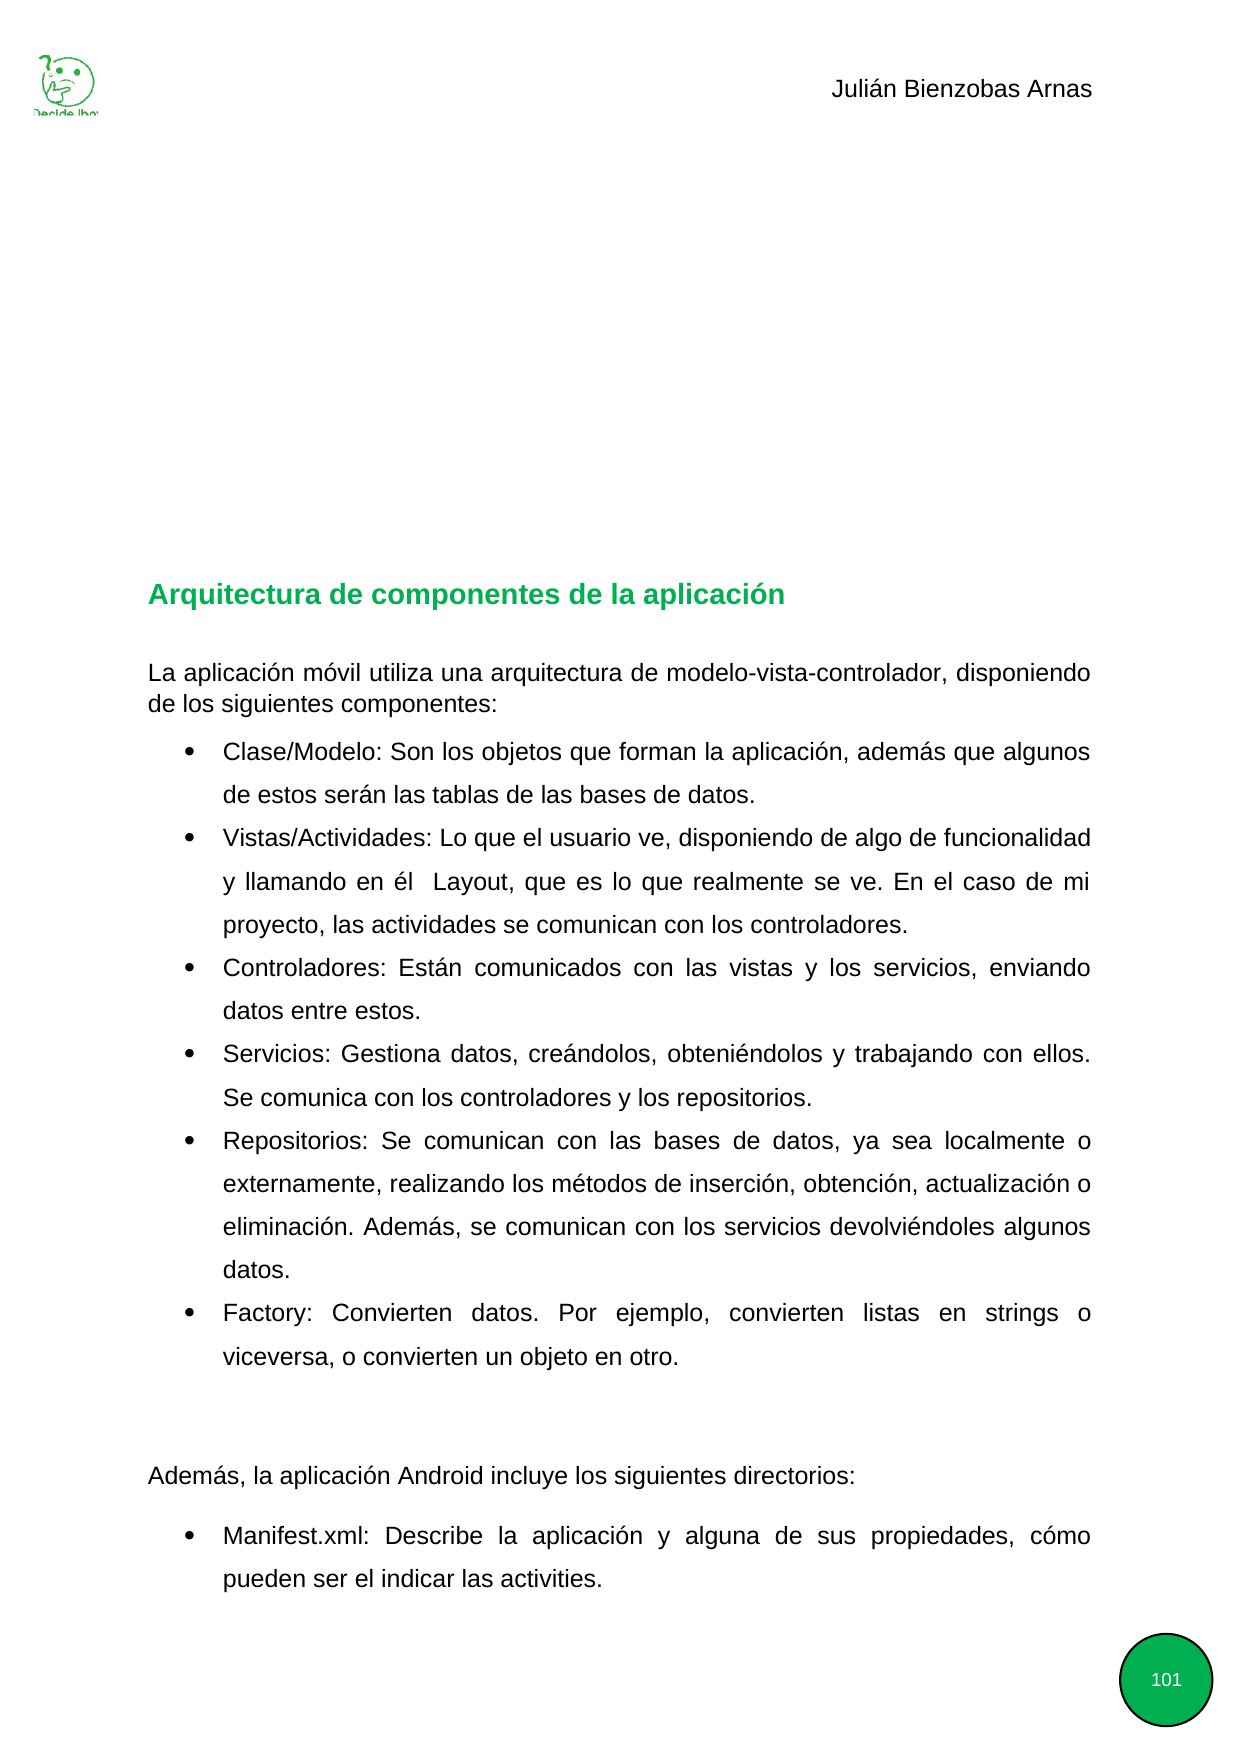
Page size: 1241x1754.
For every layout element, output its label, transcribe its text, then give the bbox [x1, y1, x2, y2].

list Manifest.xml: Describe la aplicación y alguna de sus propiedades, cómo pueden ser el indicar las activities. [185, 1521, 1092, 1593]
list Servicios: Gestiona datos, creándolos, obteniéndolos y trabajando con ellos. Se comunica con los controladores y los repositorios. [185, 1039, 1092, 1111]
list Controladores: Están comunicados con las vistas y los servicios, enviando datos entre estos. [185, 953, 1092, 1025]
list Clase/Modelo: Son los objetos que forman la aplicación, además que algunos de estos serán las tablas de las bases de datos. [185, 737, 1092, 809]
list Factory: Convierten datos. Por ejemplo, convierten listas en strings o viceversa, o convierten un objeto en otro. [185, 1298, 1092, 1370]
text La aplicación móvil utiliza una arquitectura de modelo-vista-controlador, disponiendo de los siguientes componentes: [148, 658, 1092, 718]
list Vistas/Actividades: Lo que el usuario ve, disponiendo de algo de funcionalidad y llamando en él Layout, que es lo que realmente se ve. En el caso de mi proyecto, las actividades se comunican con los controladores. [185, 823, 1092, 938]
text Además, la aplicación Android incluye los siguientes directorios: [148, 1461, 1092, 1490]
subtitle Arquitectura de componentes de la aplicación [148, 577, 1092, 611]
picture [32, 55, 99, 114]
list Repositorios: Se comunican con las bases de datos, ya sea localmente o externamente, realizando los métodos de inserción, obtención, actualización o eliminación. Además, se comunican con los servicios devolviéndoles algunos datos. [185, 1126, 1092, 1284]
